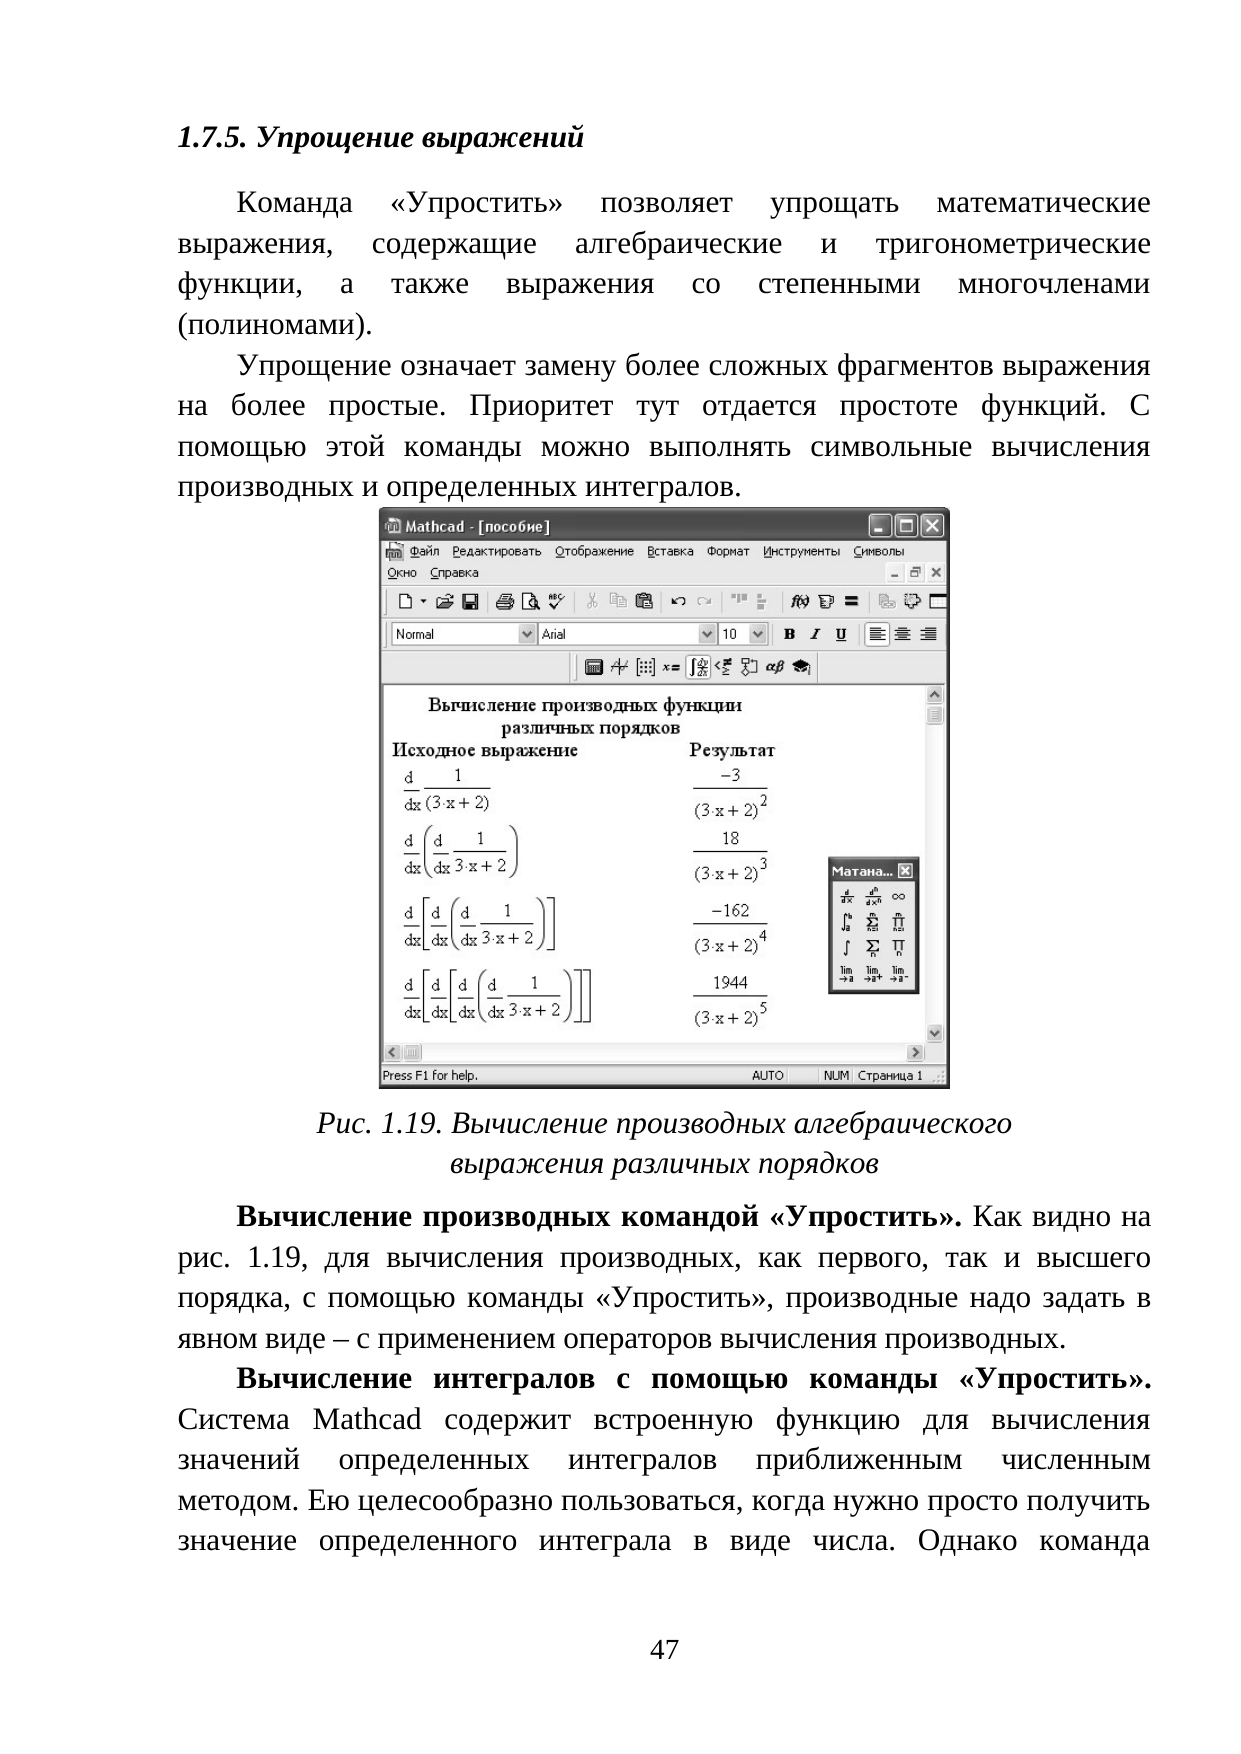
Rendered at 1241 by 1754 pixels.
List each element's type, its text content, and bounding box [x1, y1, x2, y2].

picture [378, 507, 950, 1089]
text Упрощение означает замену более сложных фрагментов выражения на более простые. Приоритет тут отдается простоте функций. С помощью этой команды можно выполнять символьные вычисления производных и определенных интегралов. [177, 346, 1152, 503]
text Рис. 1.19. Вычисление производных алгебраического [177, 1104, 1152, 1140]
text Команда «Упростить» позволяет упрощать математические выражения, содержащие алгебраические и тригонометрические функции, а также выражения со степенными многочленами (полиномами). [177, 184, 1152, 341]
text выражения различных порядков [177, 1144, 1152, 1180]
text Вычисление производных командой «Упростить». Как видно на рис. 1.19, для вычисления производных, как первого, так и высшего порядка, с помощью команды «Упростить», производные надо задать в явном виде – с применением операторов вычисления производных. [177, 1197, 1152, 1355]
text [177, 1359, 1152, 1557]
subtitle 1.7.5. Упрощение выражений [177, 118, 1152, 154]
